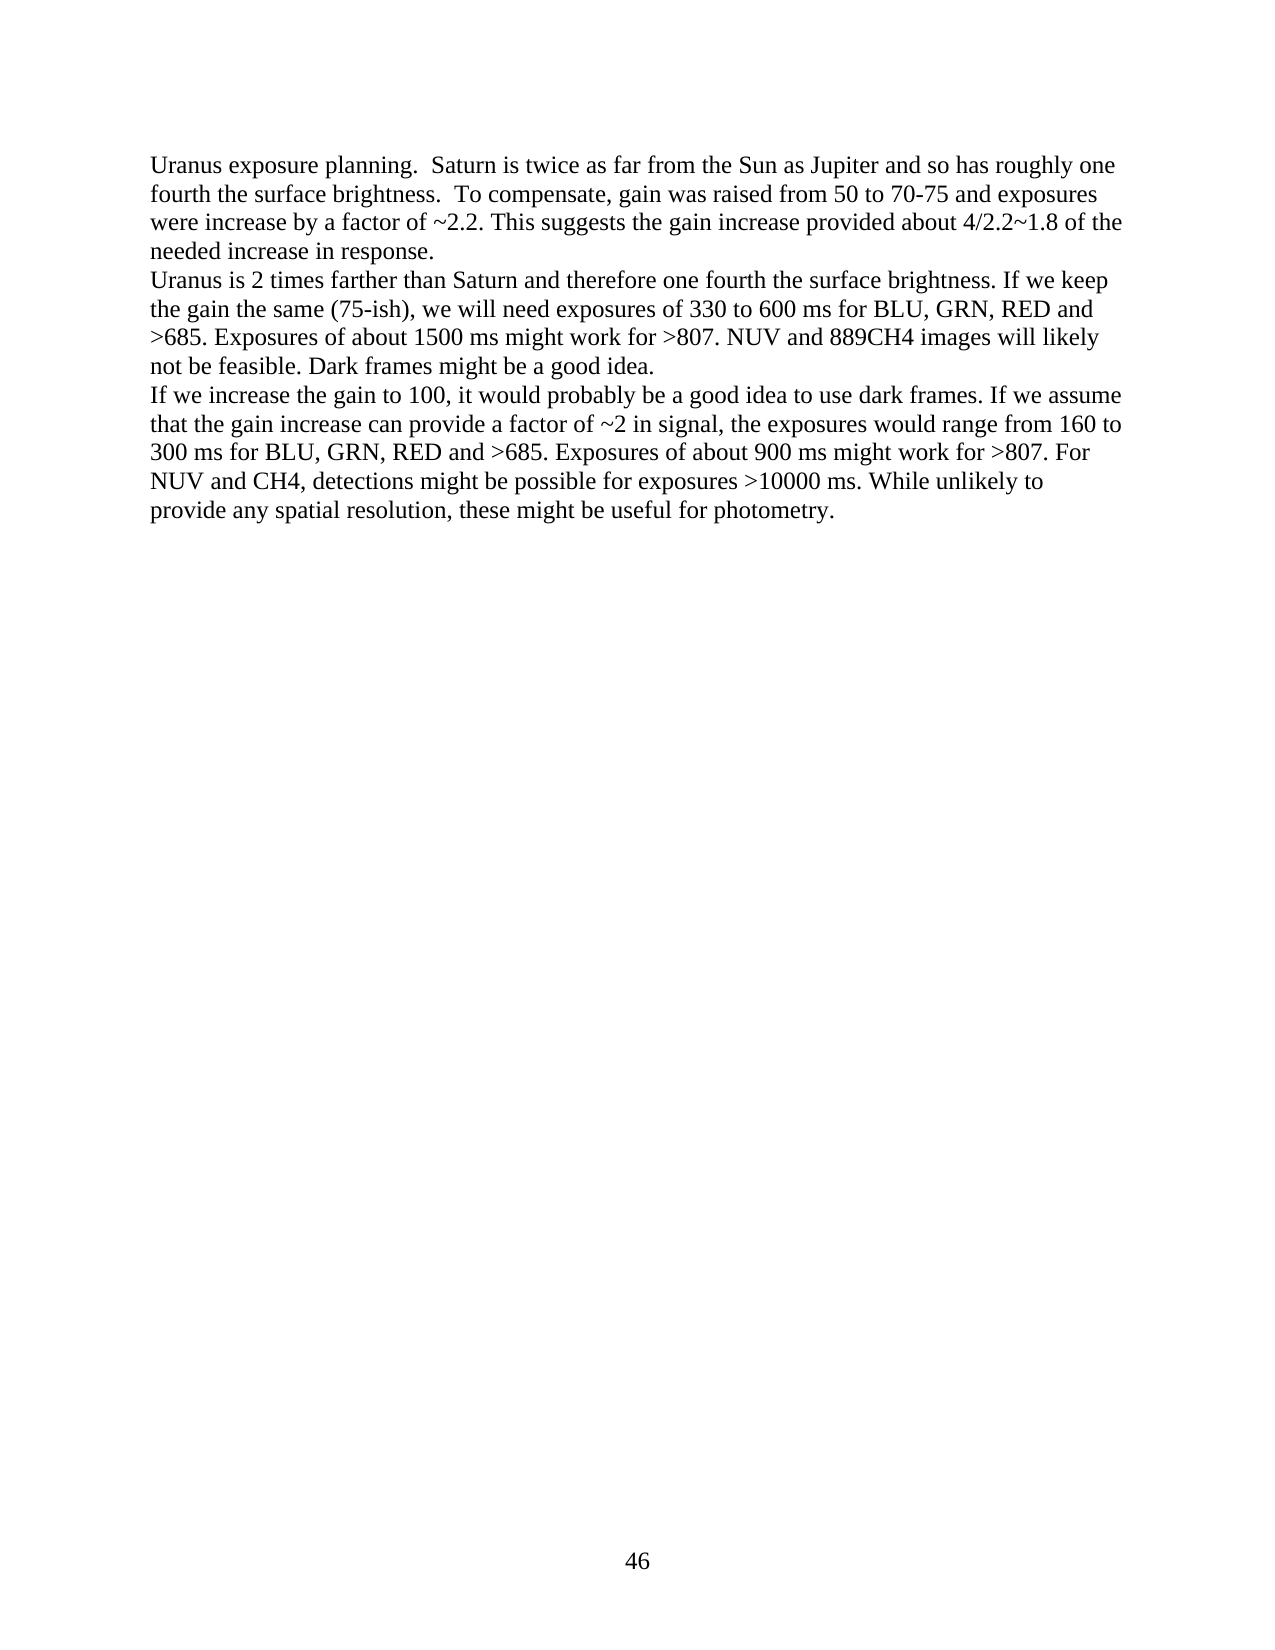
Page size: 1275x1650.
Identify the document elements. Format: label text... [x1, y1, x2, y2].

text If we increase the gain to 100, it would probably be a good idea to use dark frames. If we assume that the gain increase can provide a factor of ~2 in signal, the exposures would range from 160 to 300 ms for BLU, GRN, RED and >685. Exposures of about 900 ms might work for >807. For NUV and CH4, detections might be possible for exposures >10000 ms. While unlikely to provide any spatial resolution, these might be useful for photometry. [150, 380, 1125, 524]
text Uranus exposure planning. Saturn is twice as far from the Sun as Jupiter and so has roughly one fourth the surface brightness. To compensate, gain was raised from 50 to 70-75 and exposures were increase by a factor of ~2.2. This suggests the gain increase provided about 4/2.2~1.8 of the needed increase in response. [150, 150, 1125, 265]
text Uranus is 2 times farther than Saturn and therefore one fourth the surface brightness. If we keep the gain the same (75-ish), we will need exposures of 330 to 600 ms for BLU, GRN, RED and >685. Exposures of about 1500 ms might work for >807. NUV and 889CH4 images will likely not be feasible. Dark frames might be a good idea. [150, 265, 1125, 380]
